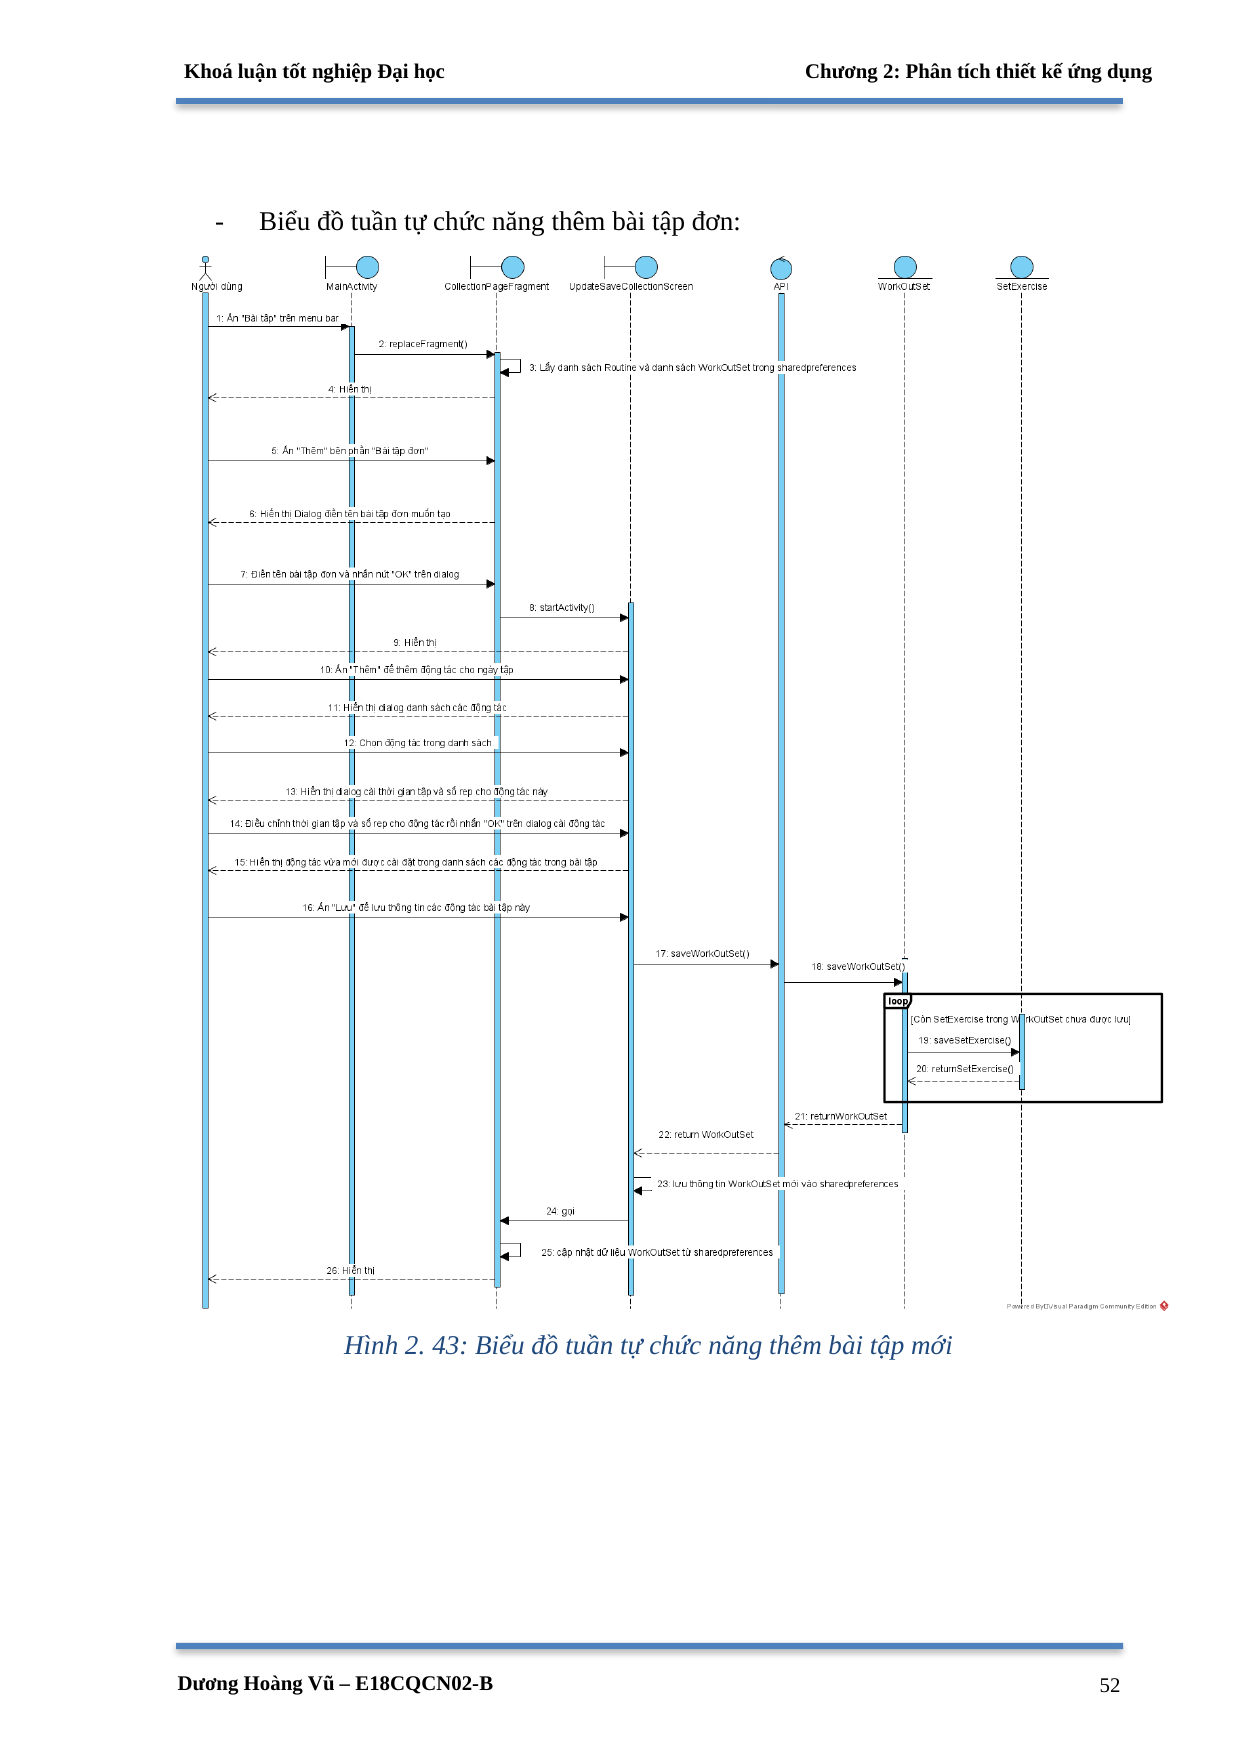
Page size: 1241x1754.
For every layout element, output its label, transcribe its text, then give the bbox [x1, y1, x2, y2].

text Hình 2. 43: Biểu đồ tuần tự chức năng thêm bài tập mới [177, 1329, 1122, 1361]
list Biểu đồ tuần tự chức năng thêm bài tập đơn: [215, 205, 1122, 236]
picture [177, 248, 1172, 1317]
